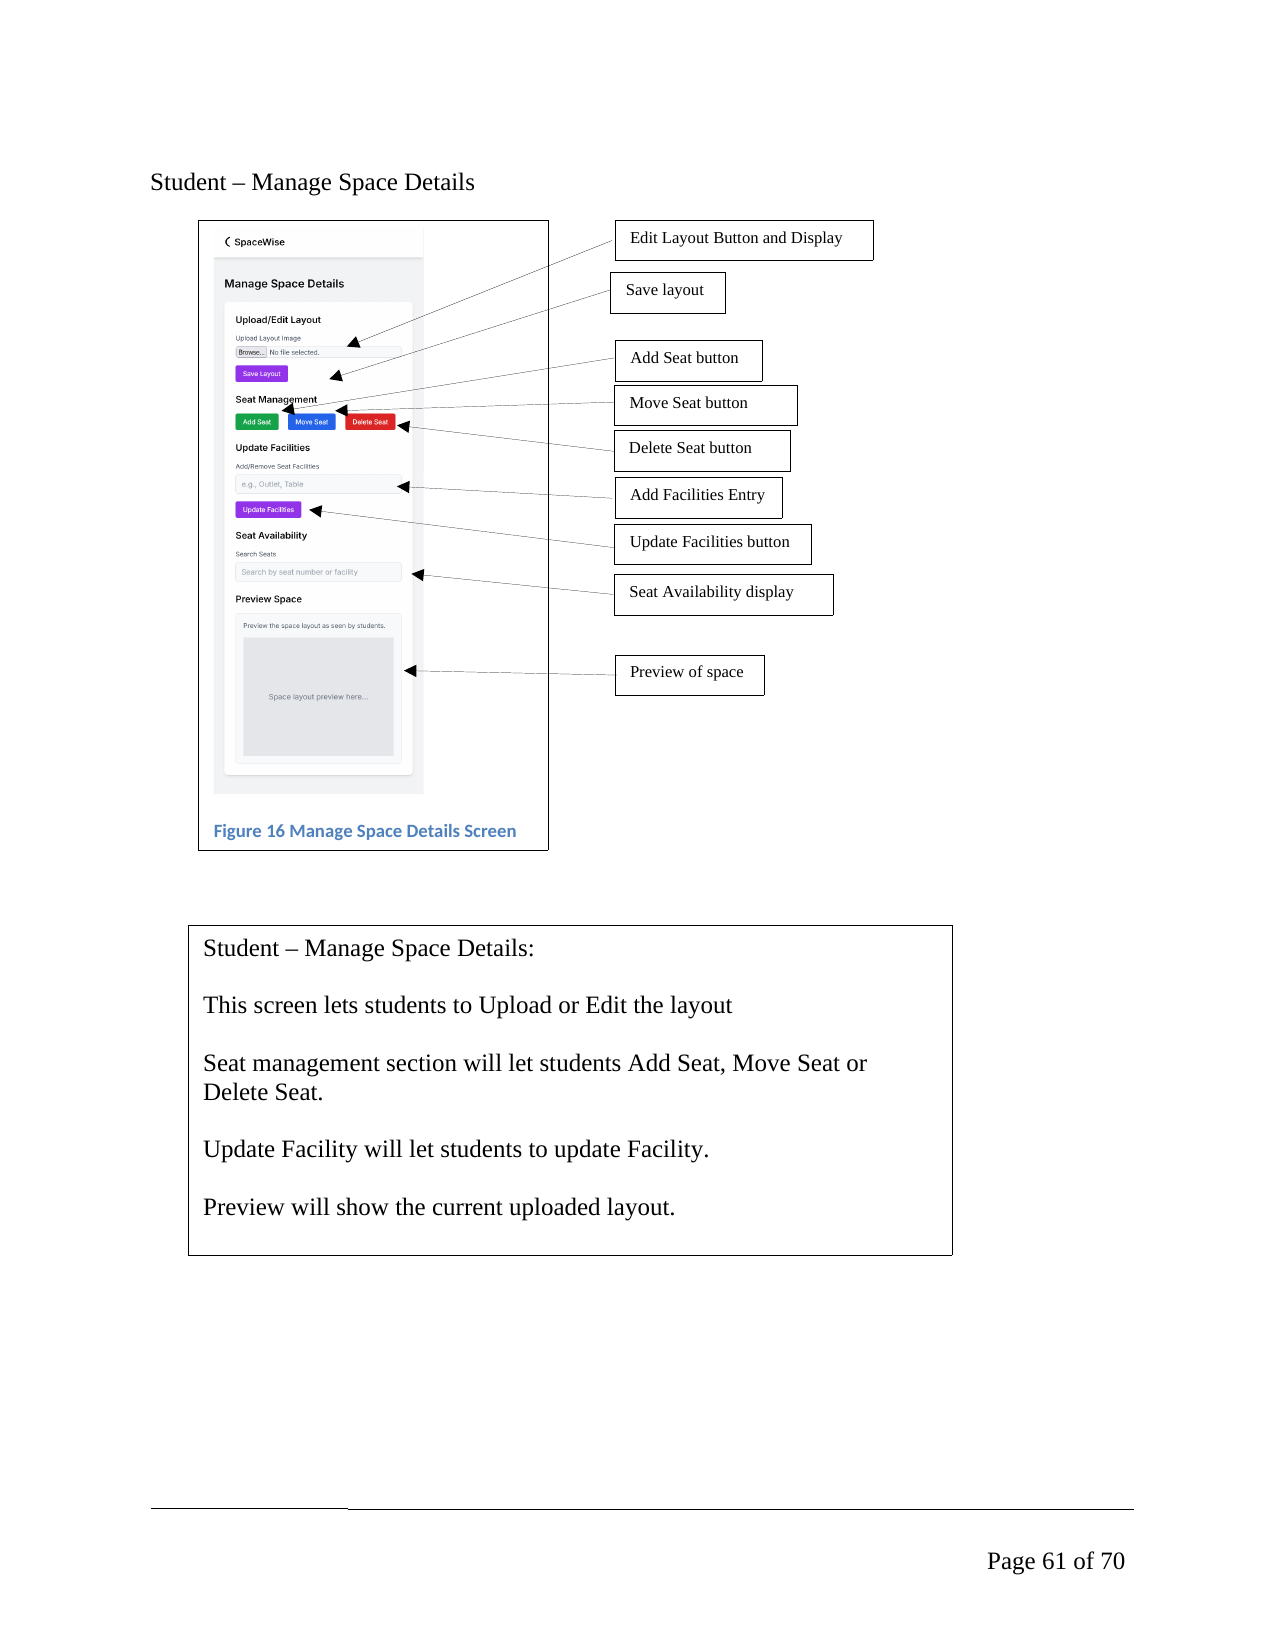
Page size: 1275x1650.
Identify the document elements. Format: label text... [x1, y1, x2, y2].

picture [213, 227, 424, 794]
text Student – Manage Space Details [150, 167, 1125, 196]
